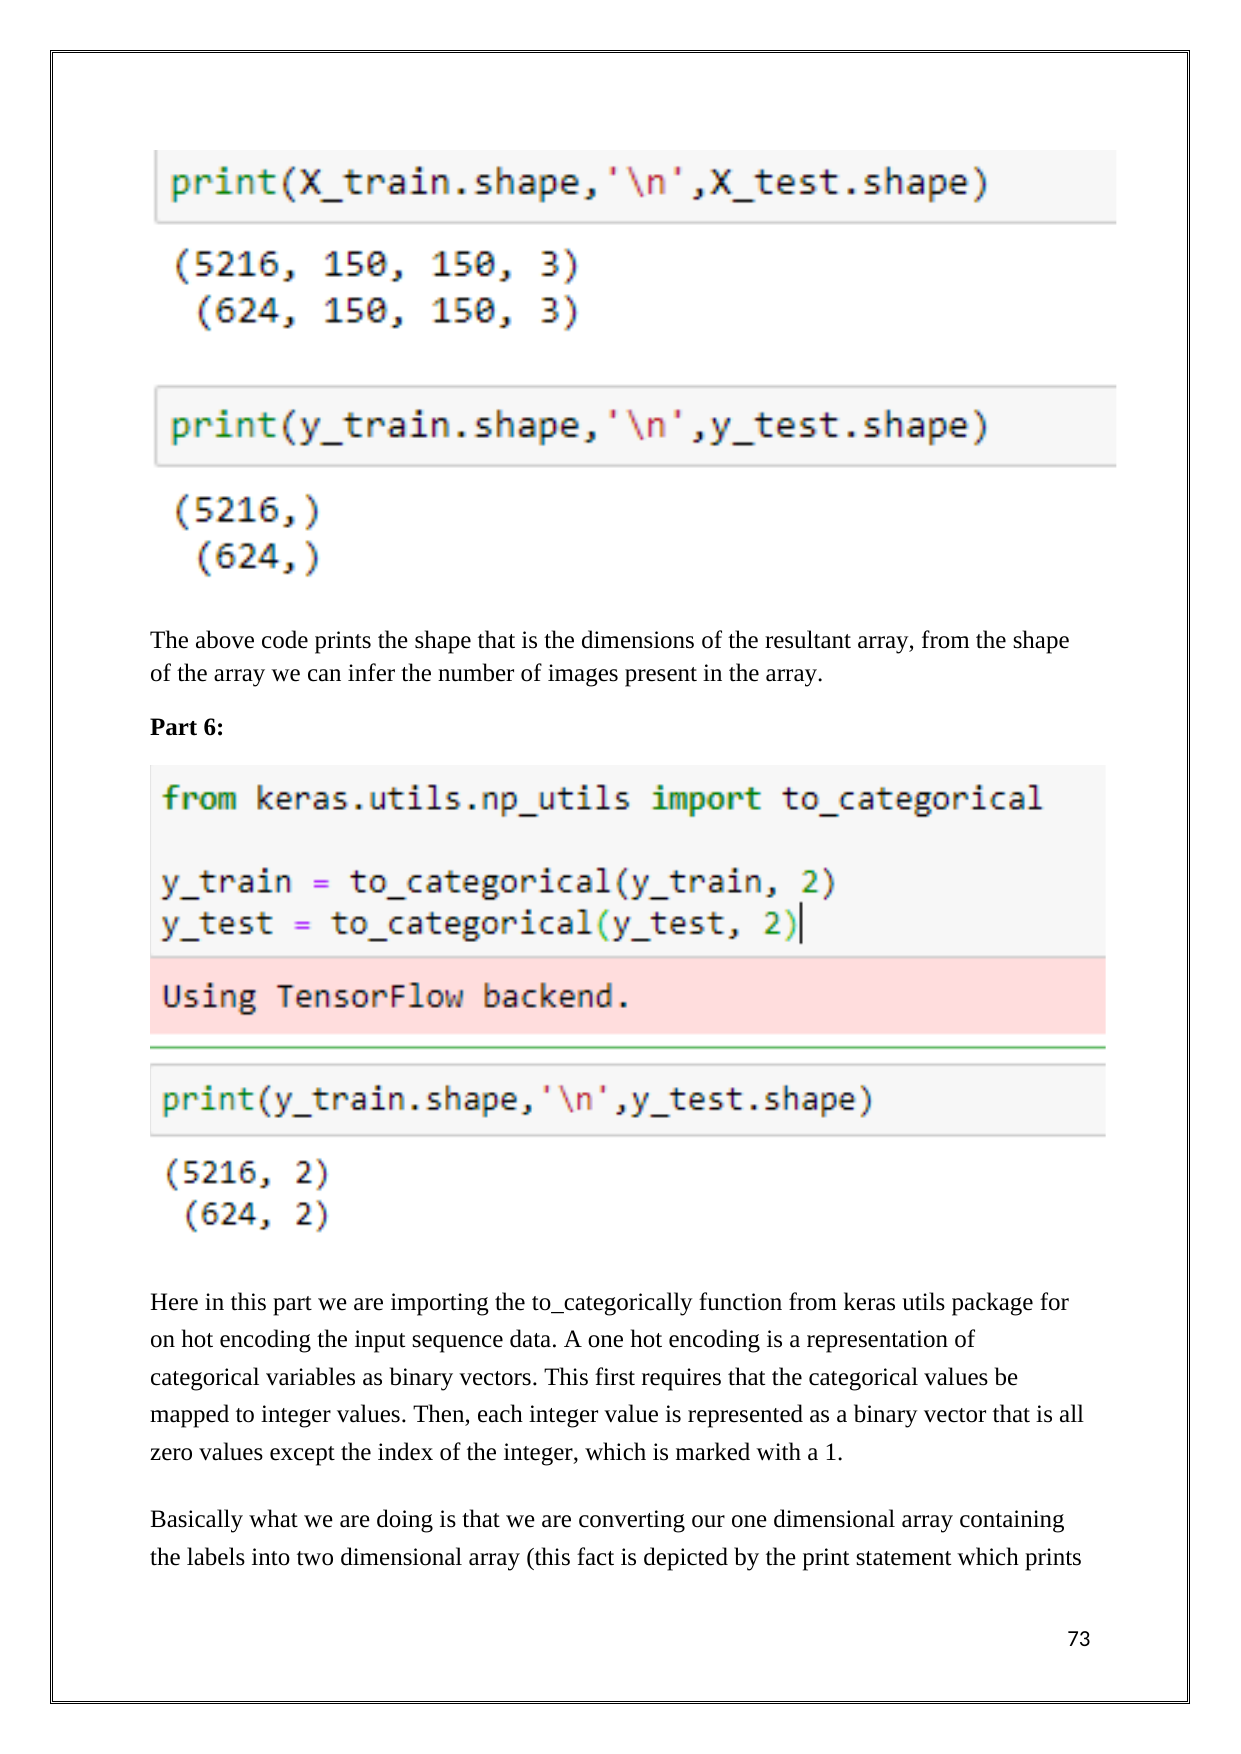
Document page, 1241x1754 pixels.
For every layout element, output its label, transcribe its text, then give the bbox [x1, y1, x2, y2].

text Here in this part we are importing the to_categorically function from keras utils package for on hot encoding the input sequence data. A one hot encoding is a representation of categorical variables as binary vectors. This first requires that the categorical values be mapped to integer values. Then, each integer value is represented as a binary vector that is all zero values except the index of the integer, which is marked with a 1. [150, 1278, 1090, 1466]
picture [150, 150, 1117, 601]
text Part 6: [150, 712, 1090, 741]
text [150, 1496, 1090, 1571]
text The above code prints the shape that is the dimensions of the resultant array, from the shape of the array we can infer the number of images present in the array. [150, 625, 1090, 687]
picture [150, 765, 1106, 1254]
